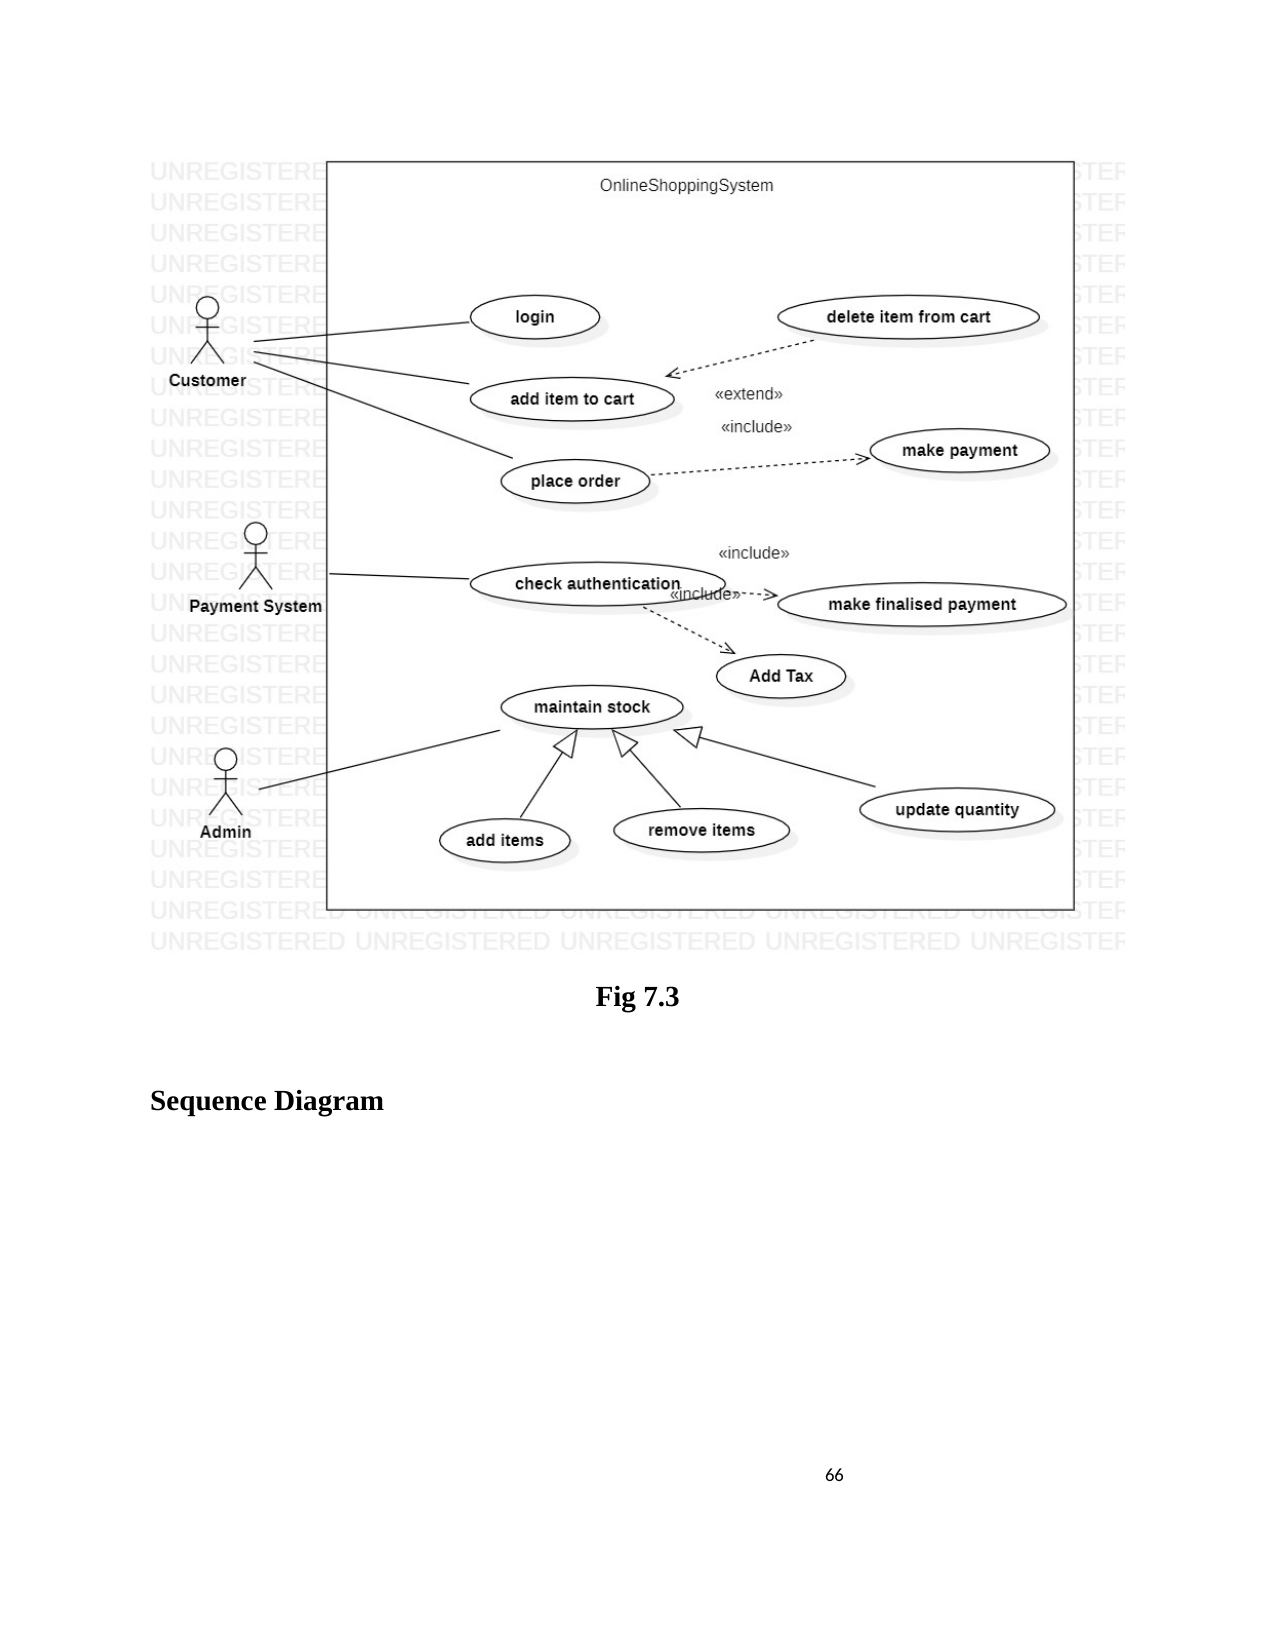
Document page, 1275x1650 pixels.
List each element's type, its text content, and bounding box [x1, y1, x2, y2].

text Fig 7.3 [150, 979, 1125, 1013]
text Sequence Diagram [150, 1083, 1125, 1117]
picture [150, 150, 1125, 961]
